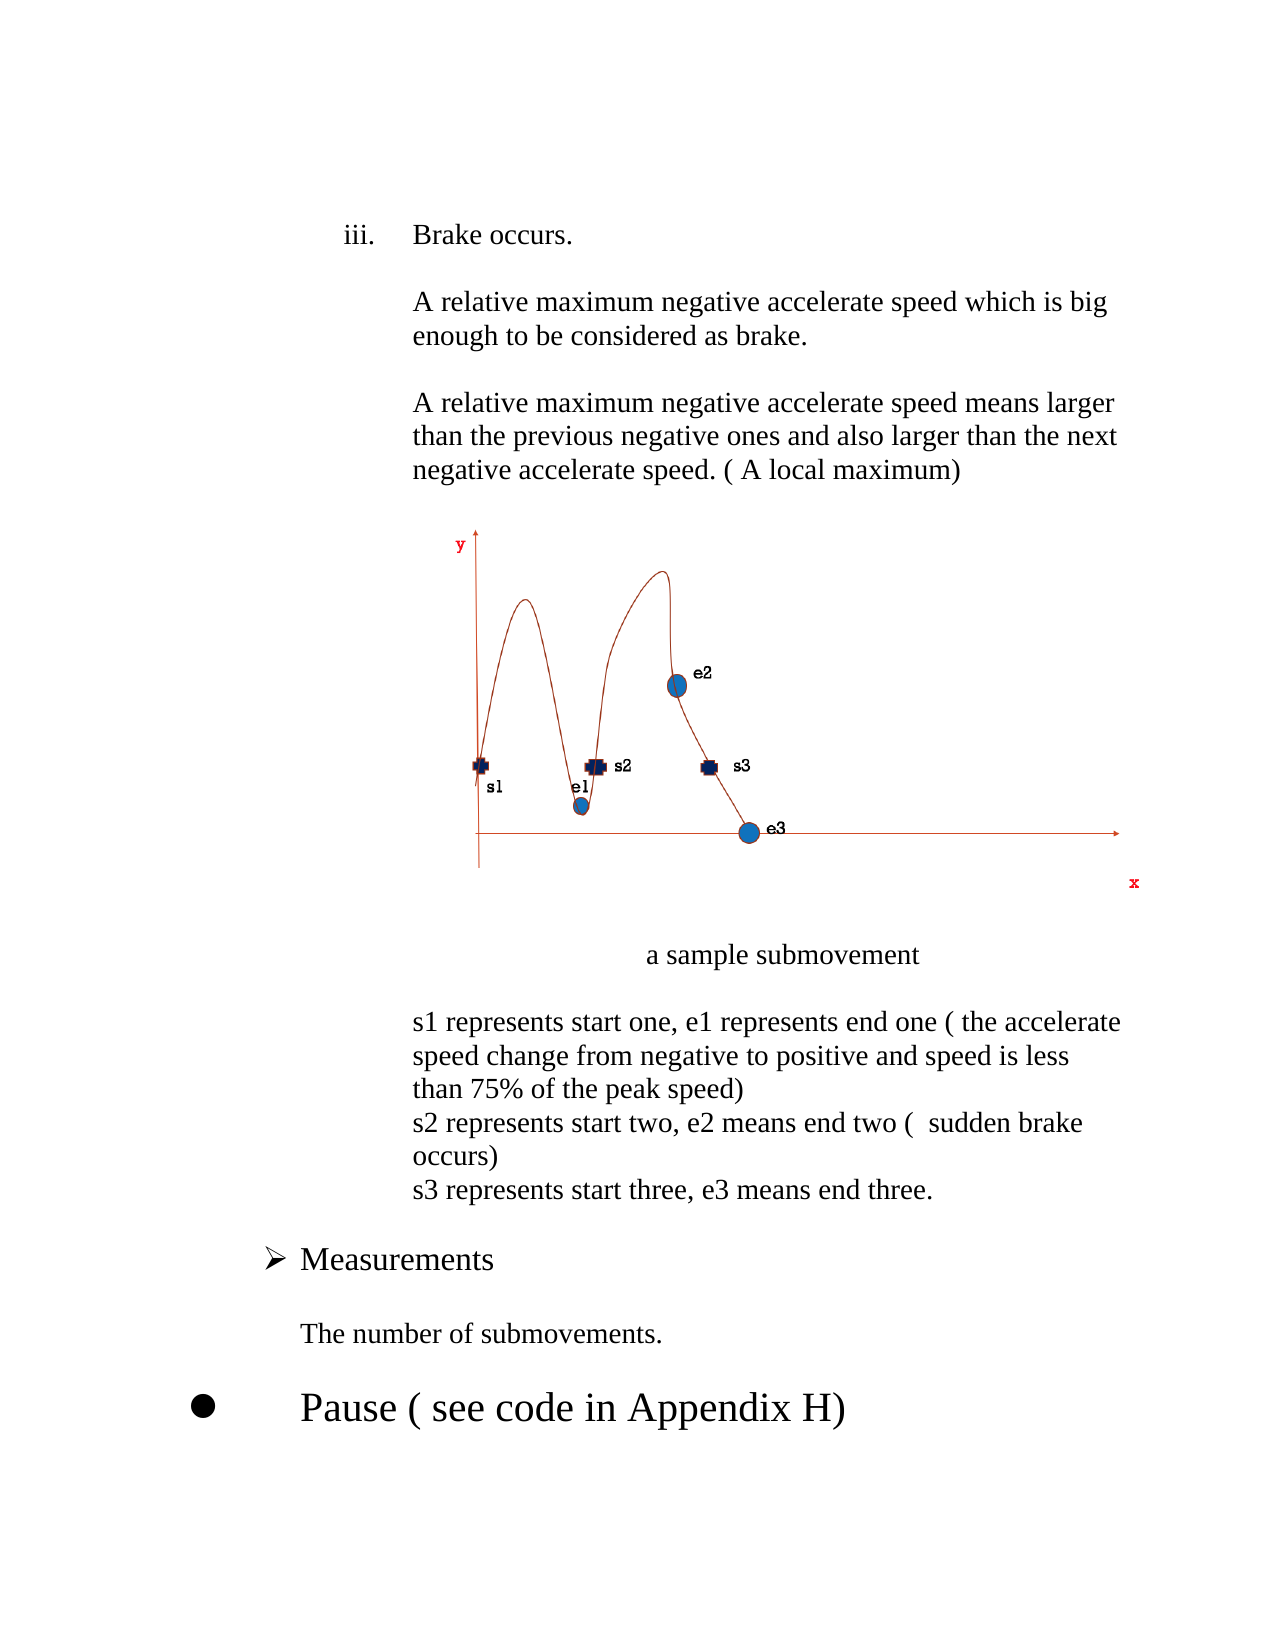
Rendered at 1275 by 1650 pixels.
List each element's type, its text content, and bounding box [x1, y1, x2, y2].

text s1 represents start one, e1 represents end one ( the accelerate speed change from negative to positive and speed is less than 75% of the peak speed) [412, 1004, 1125, 1105]
list Brake occurs. [375, 217, 1125, 251]
text A relative maximum negative accelerate speed which is big enough to be considered as brake. [412, 284, 1125, 351]
list Pause ( see code in Appendix H) [187, 1383, 1125, 1431]
text The number of submovements. [300, 1316, 1125, 1349]
picture [412, 518, 1192, 938]
text s3 represents start three, e3 means end three. [412, 1172, 1125, 1206]
text a sample submovement [412, 938, 1125, 971]
text s2 represents start two, e2 means end two ( sudden brake occurs) [412, 1105, 1125, 1172]
text A relative maximum negative accelerate speed means larger than the previous negative ones and also larger than the next negative accelerate speed. ( A local maximum) [412, 385, 1125, 485]
list Measurements [262, 1239, 1125, 1277]
